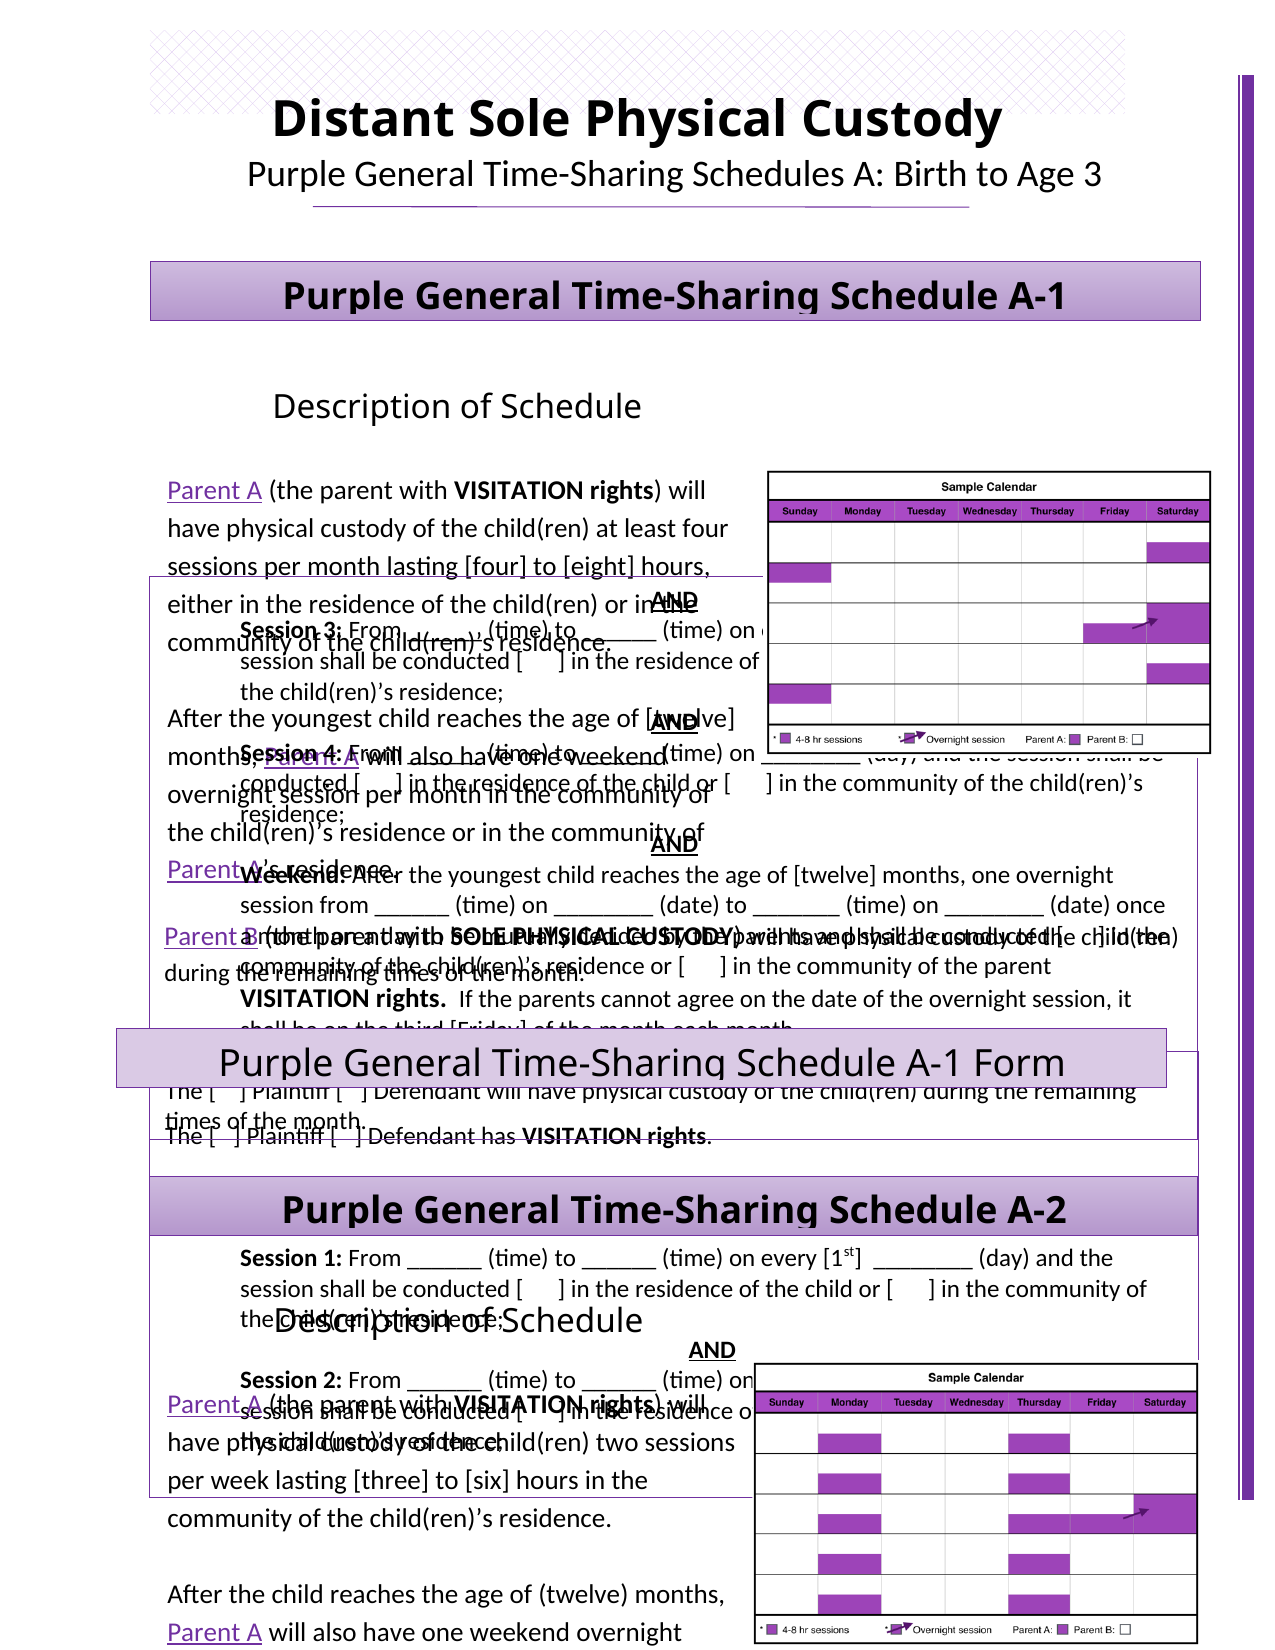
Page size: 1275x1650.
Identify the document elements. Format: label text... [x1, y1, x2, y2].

picture [763, 466, 1216, 758]
subtitle Purple General Time-Sharing Schedules A: Birth to Age 3 [150, 150, 1200, 196]
picture [752, 1360, 1203, 1650]
